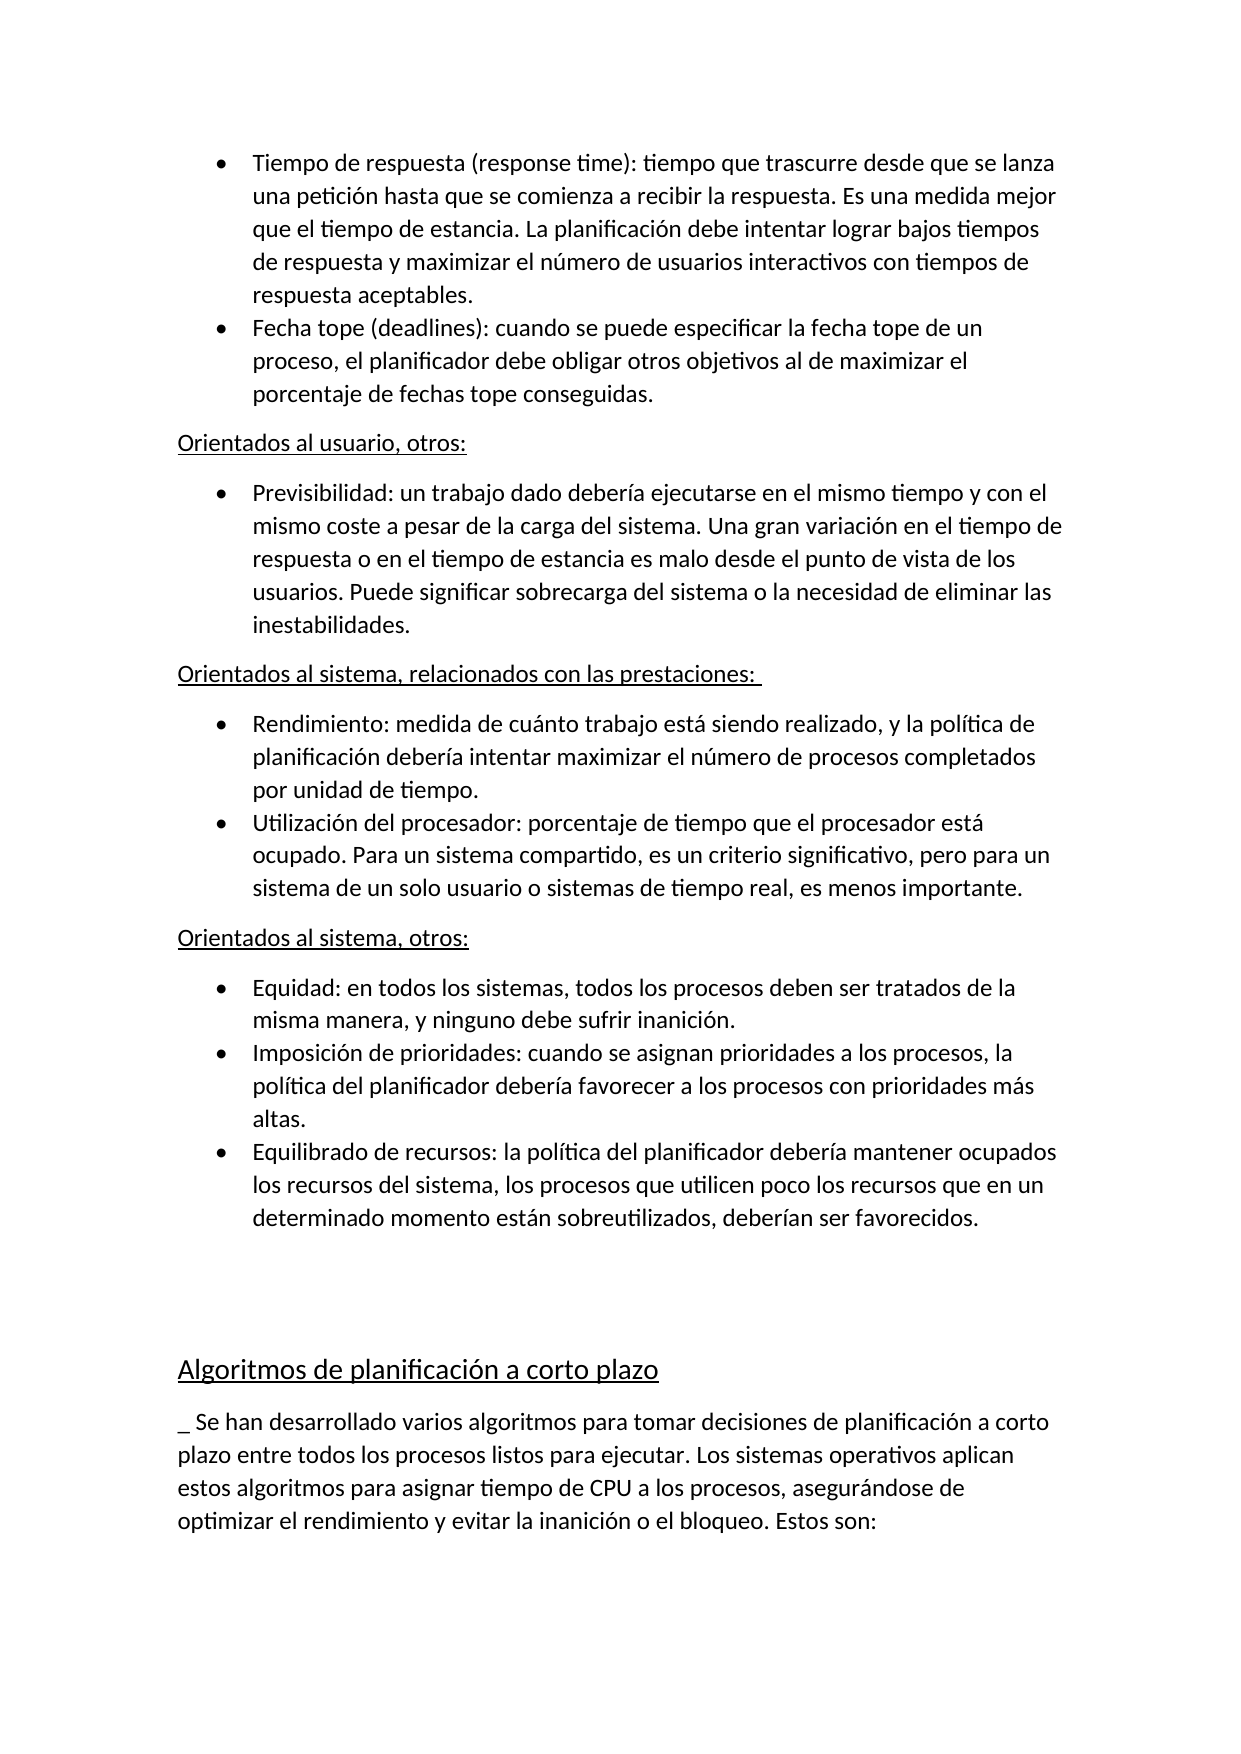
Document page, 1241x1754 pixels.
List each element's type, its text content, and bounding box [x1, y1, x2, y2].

list Equidad: en todos los sistemas, todos los procesos deben ser tratados de la misma manera, y ninguno debe sufrir inanición. [215, 972, 1063, 1035]
list Tiempo de respuesta (response time): tiempo que trascurre desde que se lanza una petición hasta que se comienza a recibir la respuesta. Es una medida mejor que el tiempo de estancia. La planificación debe intentar lograr bajos tiempos de respuesta y maximizar el número de usuarios interactivos con tiempos de respuesta aceptables. [215, 148, 1063, 310]
list Rendimiento: medida de cuánto trabajo está siendo realizado, y la política de planificación debería intentar maximizar el número de procesos completados por unidad de tiempo. [215, 708, 1063, 804]
text Orientados al sistema, relacionados con las prestaciones: [177, 658, 1063, 689]
text Orientados al usuario, otros: [177, 428, 1063, 458]
list Fecha tope (deadlines): cuando se puede especificar la fecha tope de un proceso, el planificador debe obligar otros objetivos al de maximizar el porcentaje de fechas tope conseguidas. [215, 312, 1063, 408]
list Imposición de prioridades: cuando se asignan prioridades a los procesos, la política del planificador debería favorecer a los procesos con prioridades más altas. [215, 1038, 1063, 1134]
text Orientados al sistema, otros: [177, 922, 1063, 953]
text Algoritmos de planificación a corto plazo [177, 1351, 1063, 1387]
list Utilización del procesador: porcentaje de tiempo que el procesador está ocupado. Para un sistema compartido, es un criterio significativo, pero para un sistema de un solo usuario o sistemas de tiempo real, es menos importante. [215, 807, 1063, 903]
list Equilibrado de recursos: la política del planificador debería mantener ocupados los recursos del sistema, los procesos que utilicen poco los recursos que en un determinado momento están sobreutilizados, deberían ser favorecidos. [215, 1136, 1063, 1233]
text _ Se han desarrollado varios algoritmos para tomar decisiones de planificación a corto plazo entre todos los procesos listos para ejecutar. Los sistemas operativos aplican estos algoritmos para asignar tiempo de CPU a los procesos, asegurándose de optimizar el rendimiento y evitar la inanición o el bloqueo. Estos son: [177, 1406, 1063, 1535]
list Previsibilidad: un trabajo dado debería ejecutarse en el mismo tiempo y con el mismo coste a pesar de la carga del sistema. Una gran variación en el tiempo de respuesta o en el tiempo de estancia es malo desde el punto de vista de los usuarios. Puede significar sobrecarga del sistema o la necesidad de eliminar las inestabilidades. [215, 477, 1063, 639]
